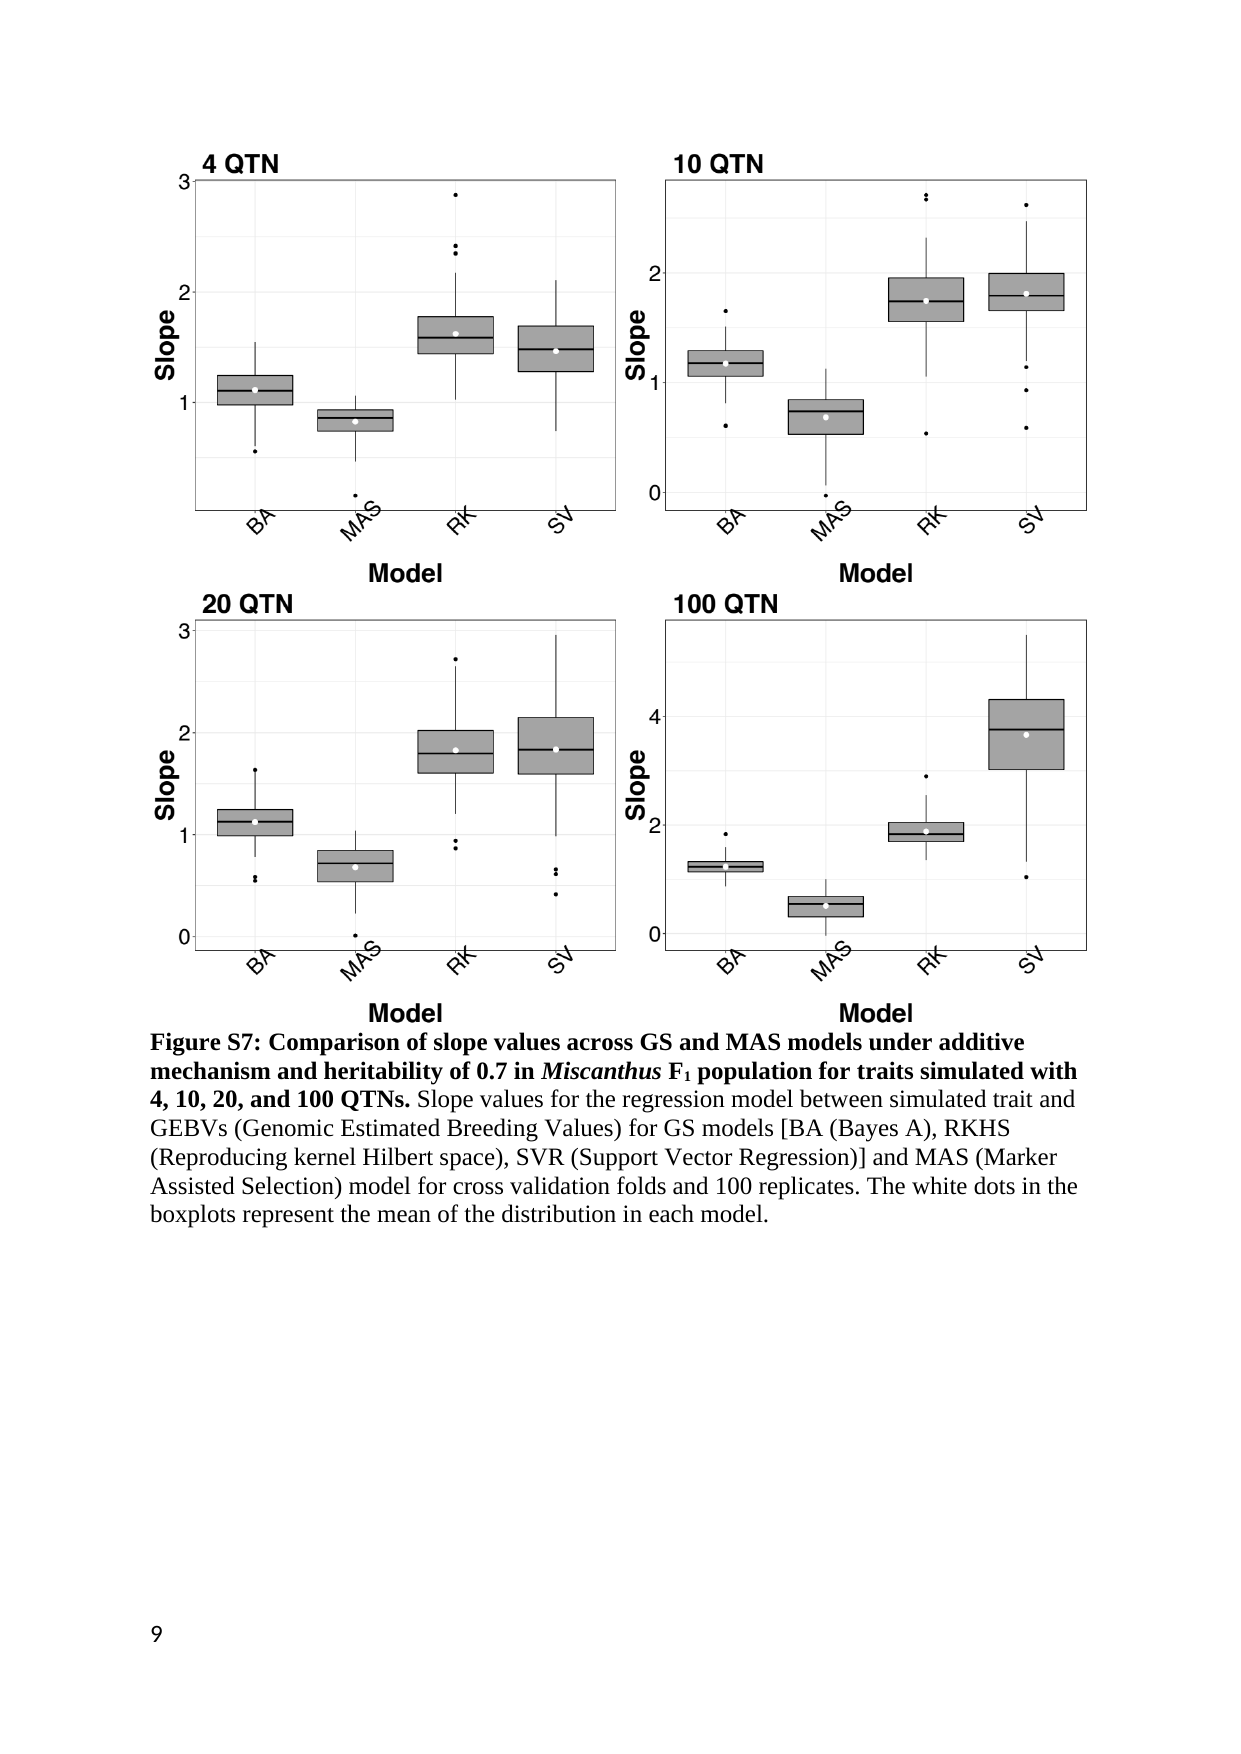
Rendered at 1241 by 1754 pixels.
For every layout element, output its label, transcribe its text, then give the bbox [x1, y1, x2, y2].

text Figure S7: Comparison of slope values across GS and MAS models under additive mechanism and heritability of 0.7 in Miscanthus F1 population for traits simulated with 4, 10, 20, and 100 QTNs. Slope values for the regression model between simulated trait and GEBVs (Genomic Estimated Breeding Values) for GS models [BA (Bayes A), RKHS (Reproducing kernel Hilbert space), SVR (Support Vector Regression)] and MAS (Marker Assisted Selection) model for cross validation folds and 100 replicates. The white dots in the boxplots represent the mean of the distribution in each model. [150, 1027, 1090, 1228]
